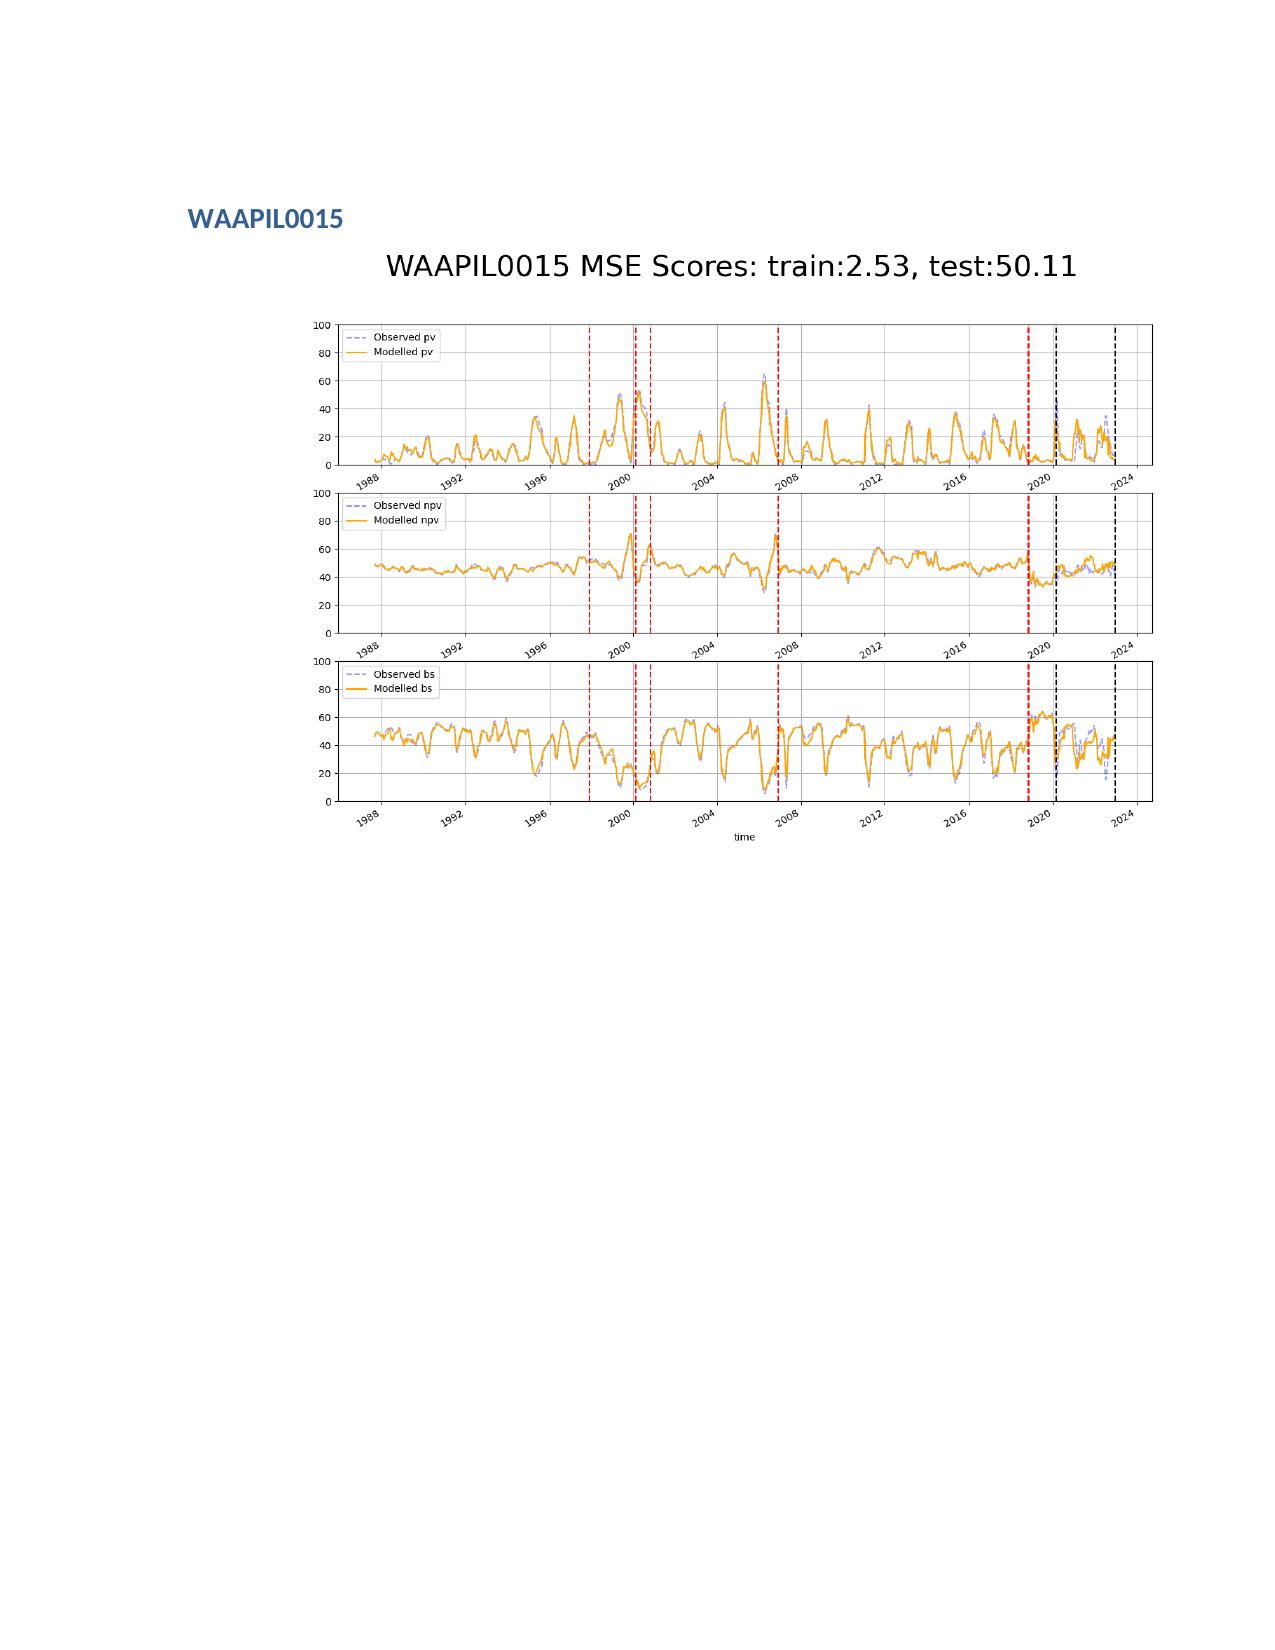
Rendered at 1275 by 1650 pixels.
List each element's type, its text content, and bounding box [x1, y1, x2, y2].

subtitle WAAPIL0015 [187, 200, 1087, 236]
picture [206, 241, 1257, 941]
